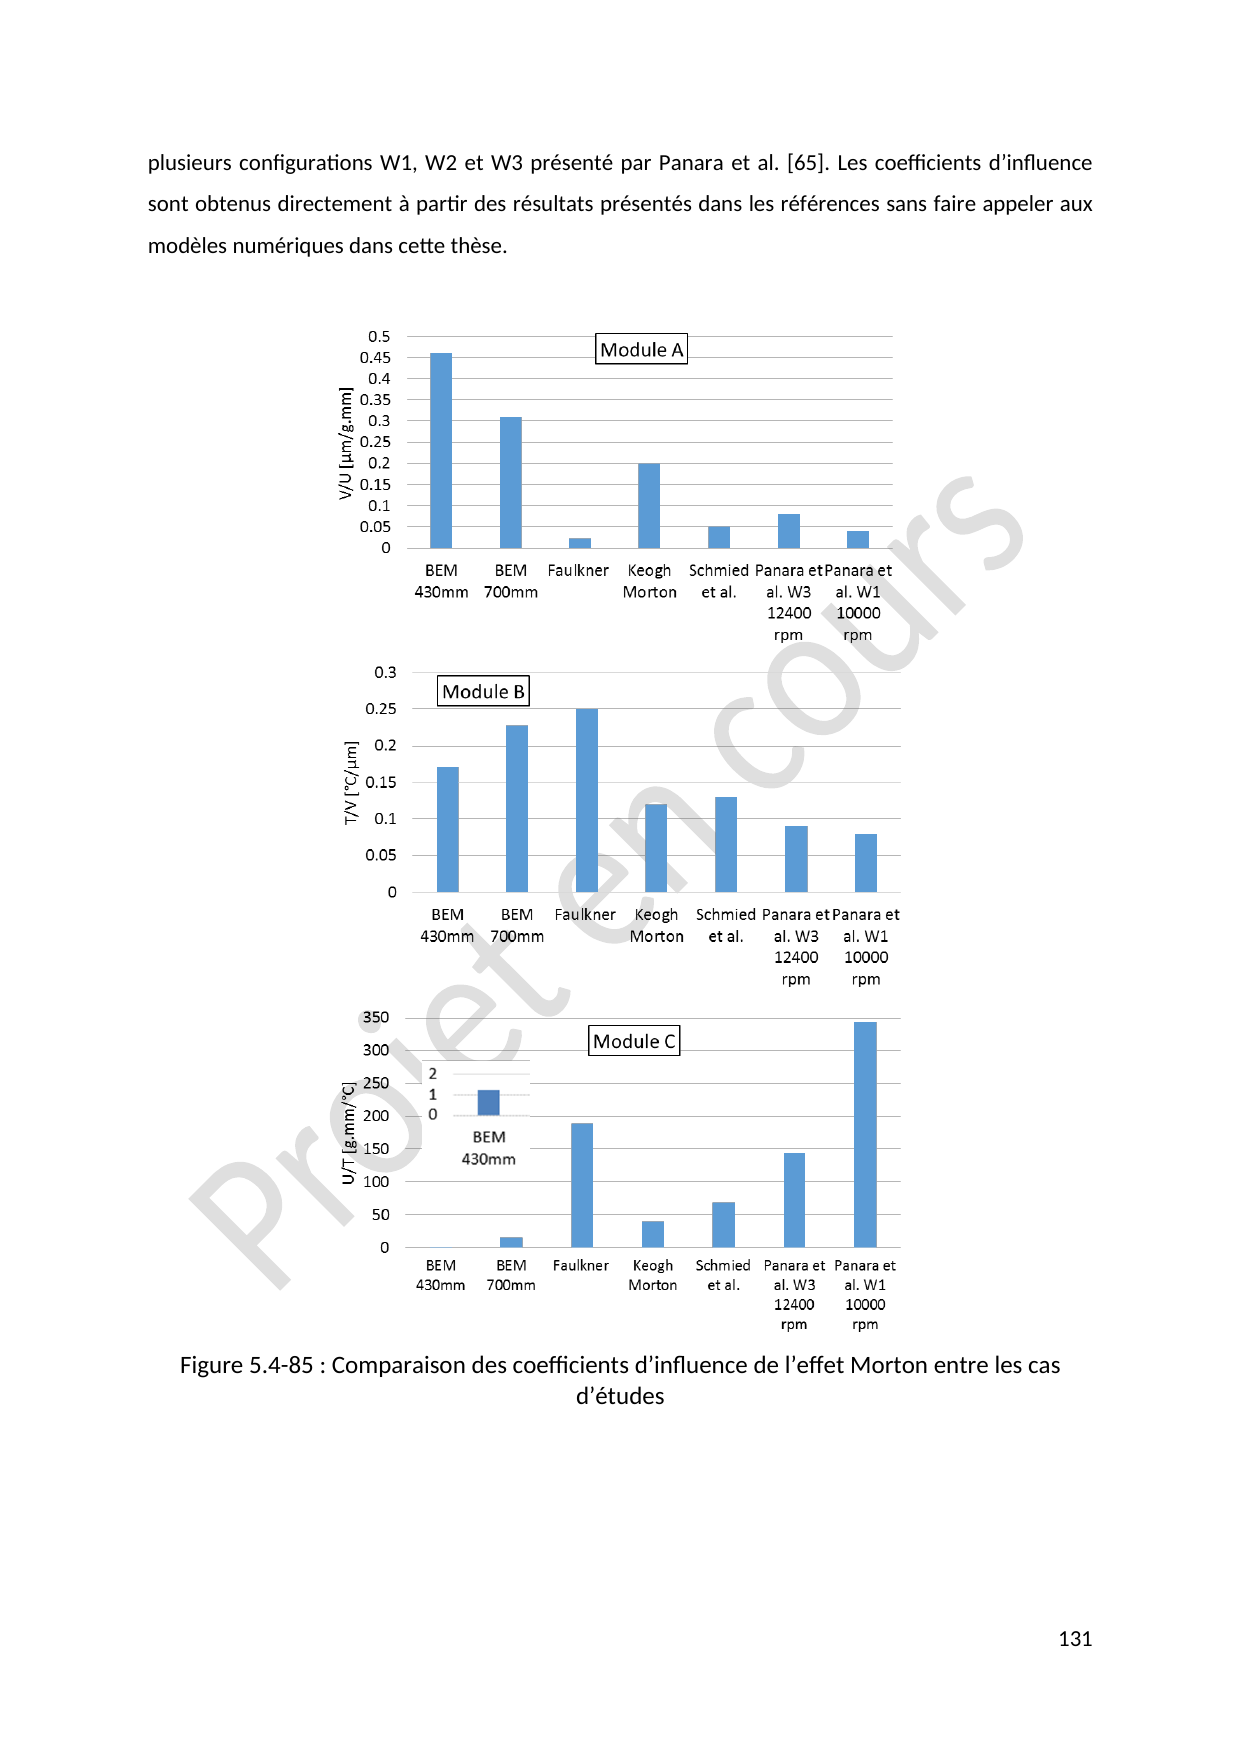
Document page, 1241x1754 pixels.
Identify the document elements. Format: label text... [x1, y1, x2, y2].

picture [330, 660, 910, 991]
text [148, 148, 1093, 259]
picture [330, 315, 910, 647]
picture [331, 1005, 909, 1336]
